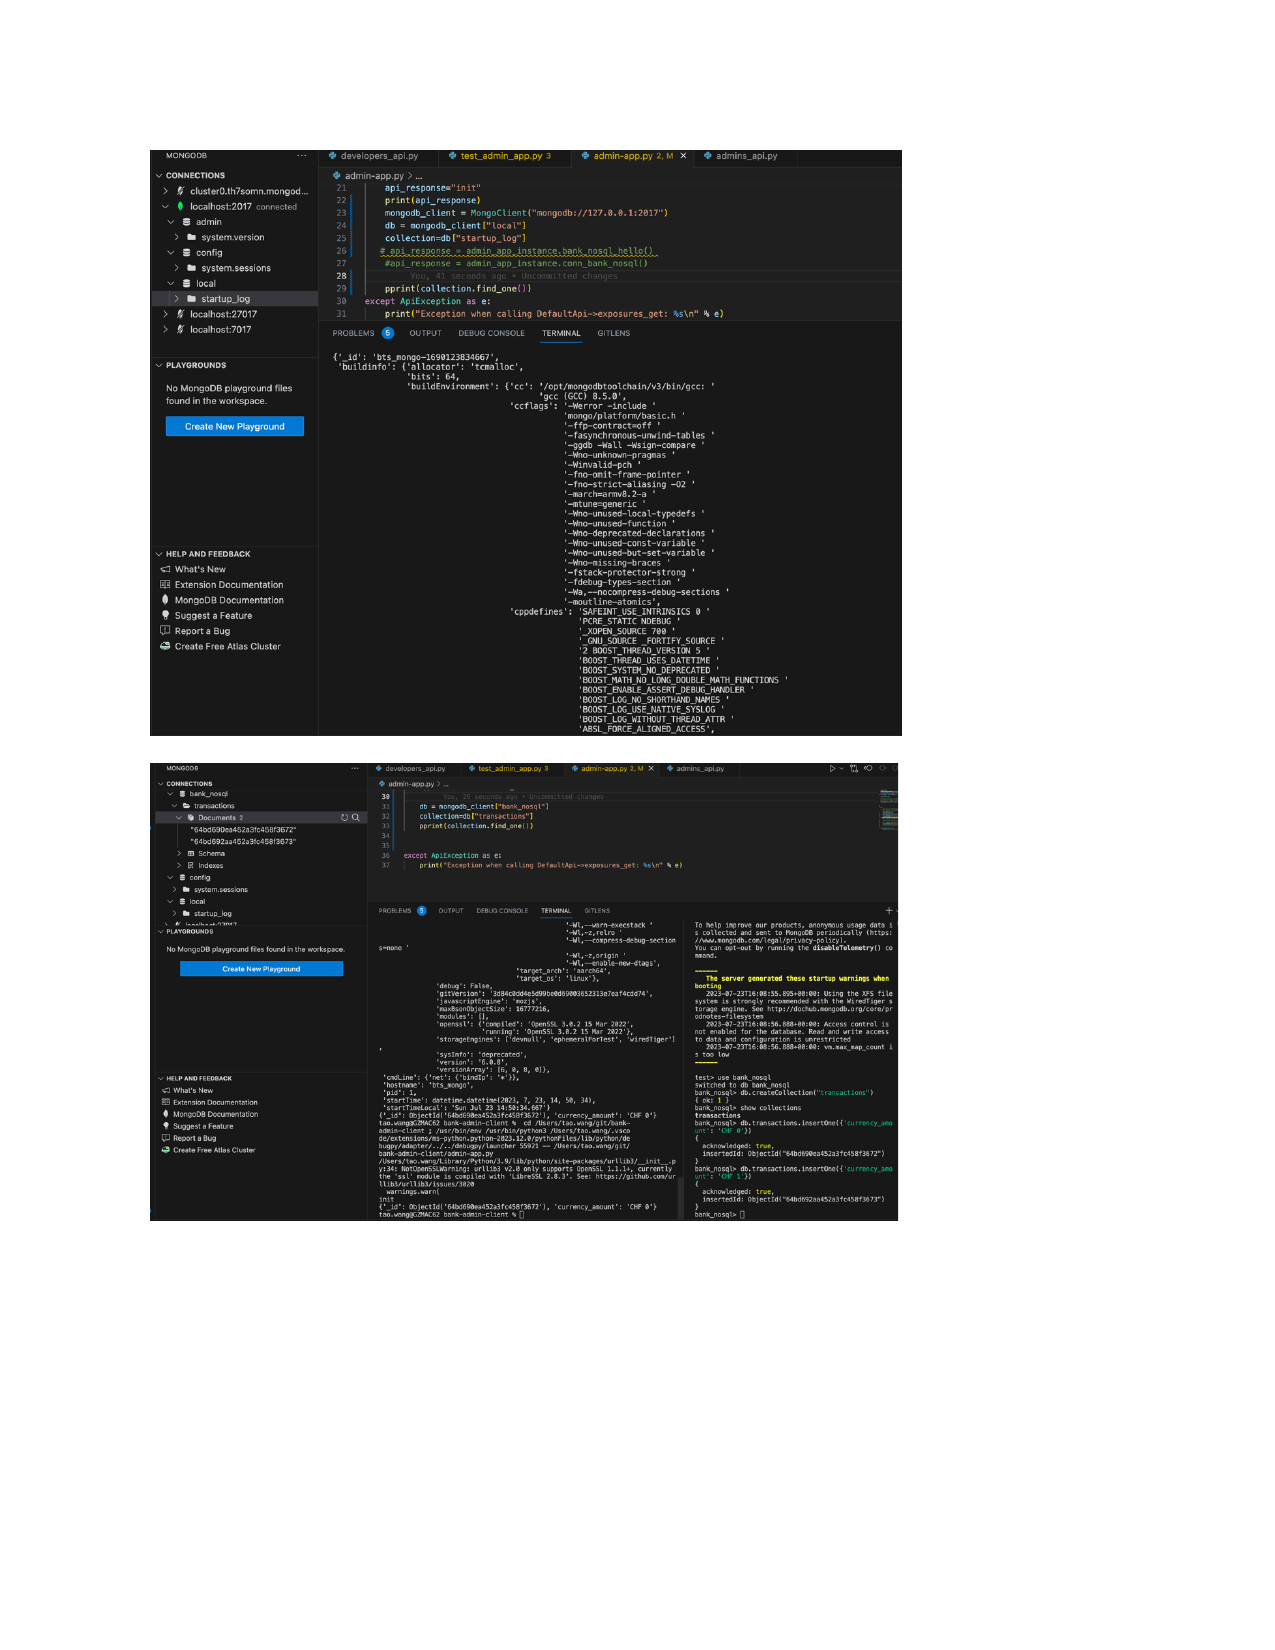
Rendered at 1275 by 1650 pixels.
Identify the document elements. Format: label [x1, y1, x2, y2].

picture [150, 763, 899, 1221]
picture [150, 150, 902, 736]
